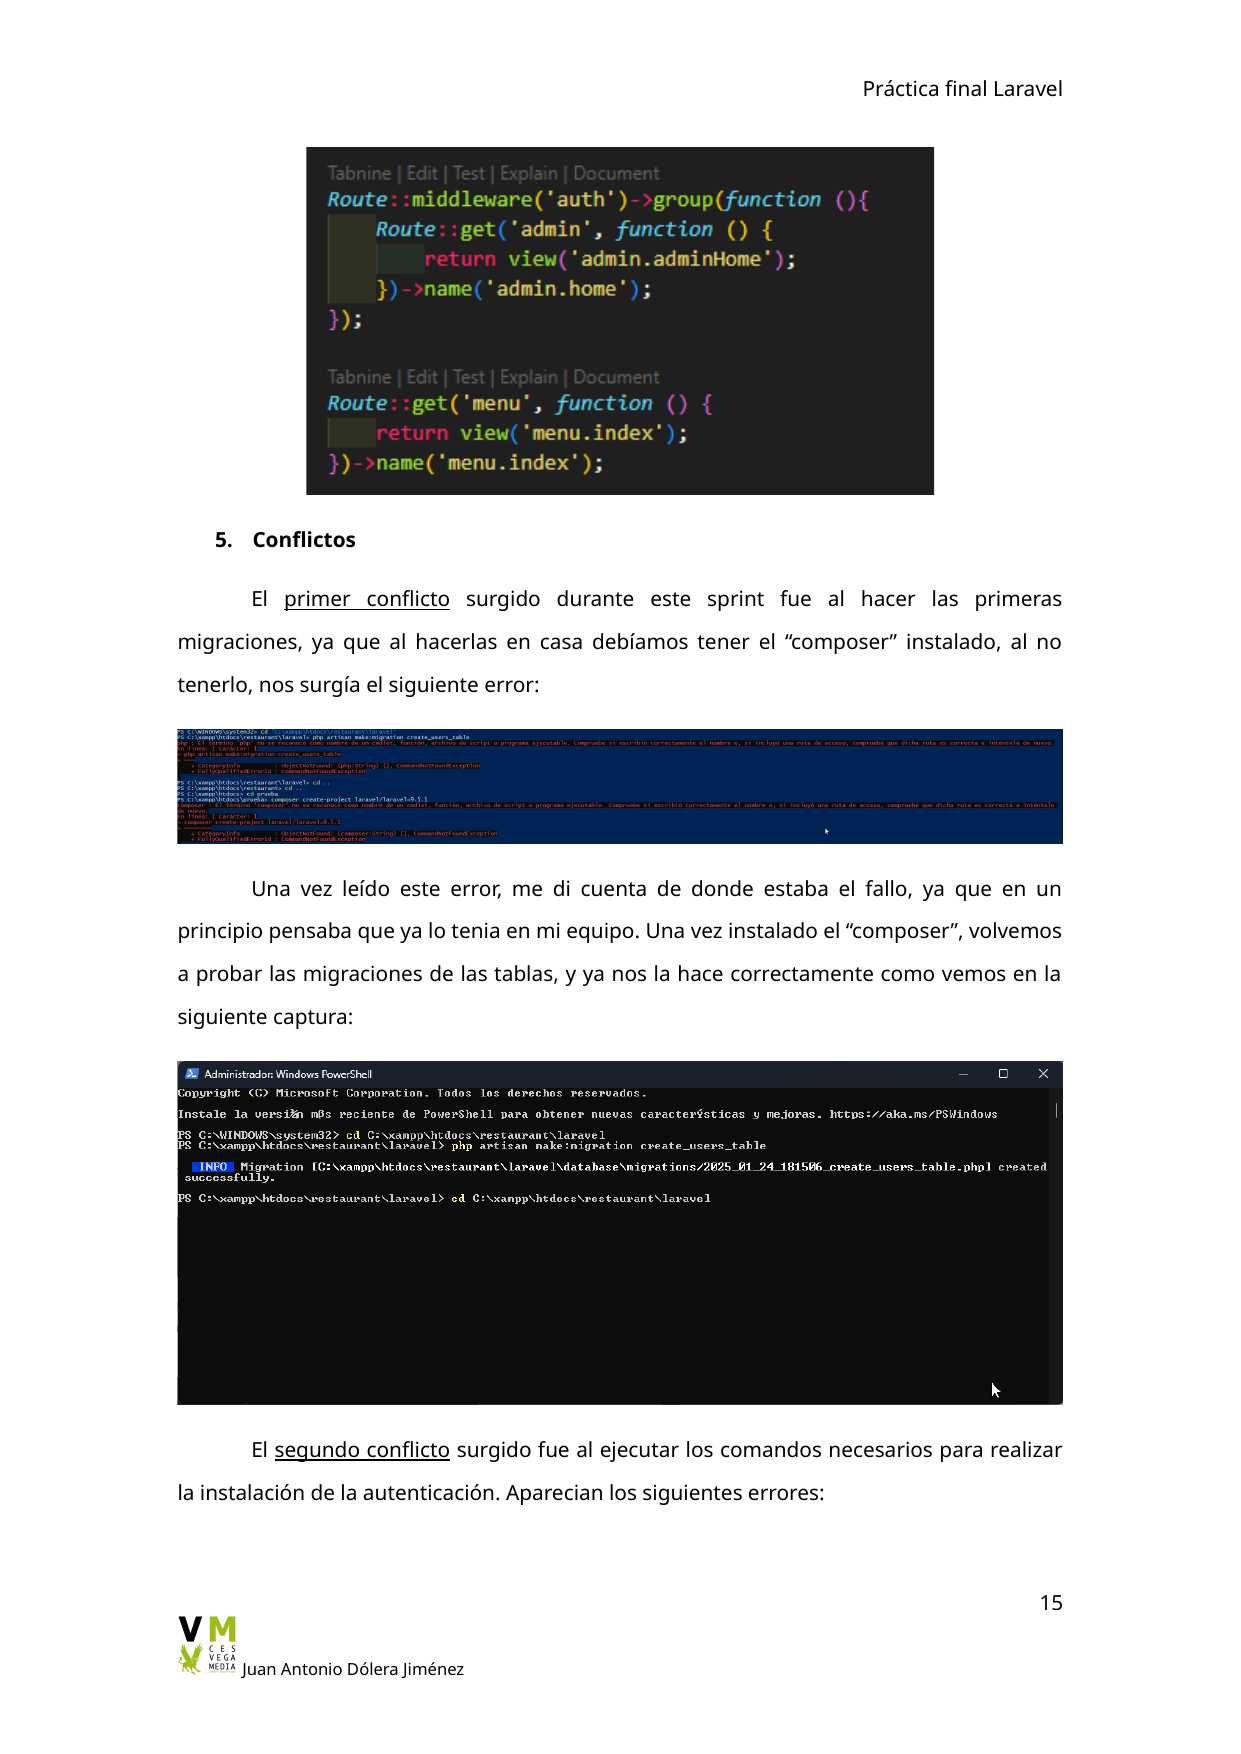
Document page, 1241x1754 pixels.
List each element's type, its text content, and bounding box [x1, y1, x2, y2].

picture [177, 1061, 1063, 1405]
picture [177, 1616, 237, 1676]
text El primer conflicto surgido durante este sprint fue al hacer las primeras migraciones, ya que al hacerlas en casa debíamos tener el “composer” instalado, al no tenerlo, nos surgía el siguiente error: [177, 584, 1063, 698]
list Conflictos [215, 525, 1063, 554]
picture [306, 147, 935, 495]
text El segundo conflicto surgido fue al ejecutar los comandos necesarios para realizar la instalación de la autenticación. Aparecian los siguientes errores: [177, 1435, 1063, 1506]
text Una vez leído este error, me di cuenta de donde estaba el fallo, ya que en un principio pensaba que ya lo tenia en mi equipo. Una vez instalado el “composer”, volvemos a probar las migraciones de las tablas, y ya nos la hace correctamente como vemos en la siguiente captura: [177, 874, 1063, 1030]
picture [177, 729, 1063, 844]
